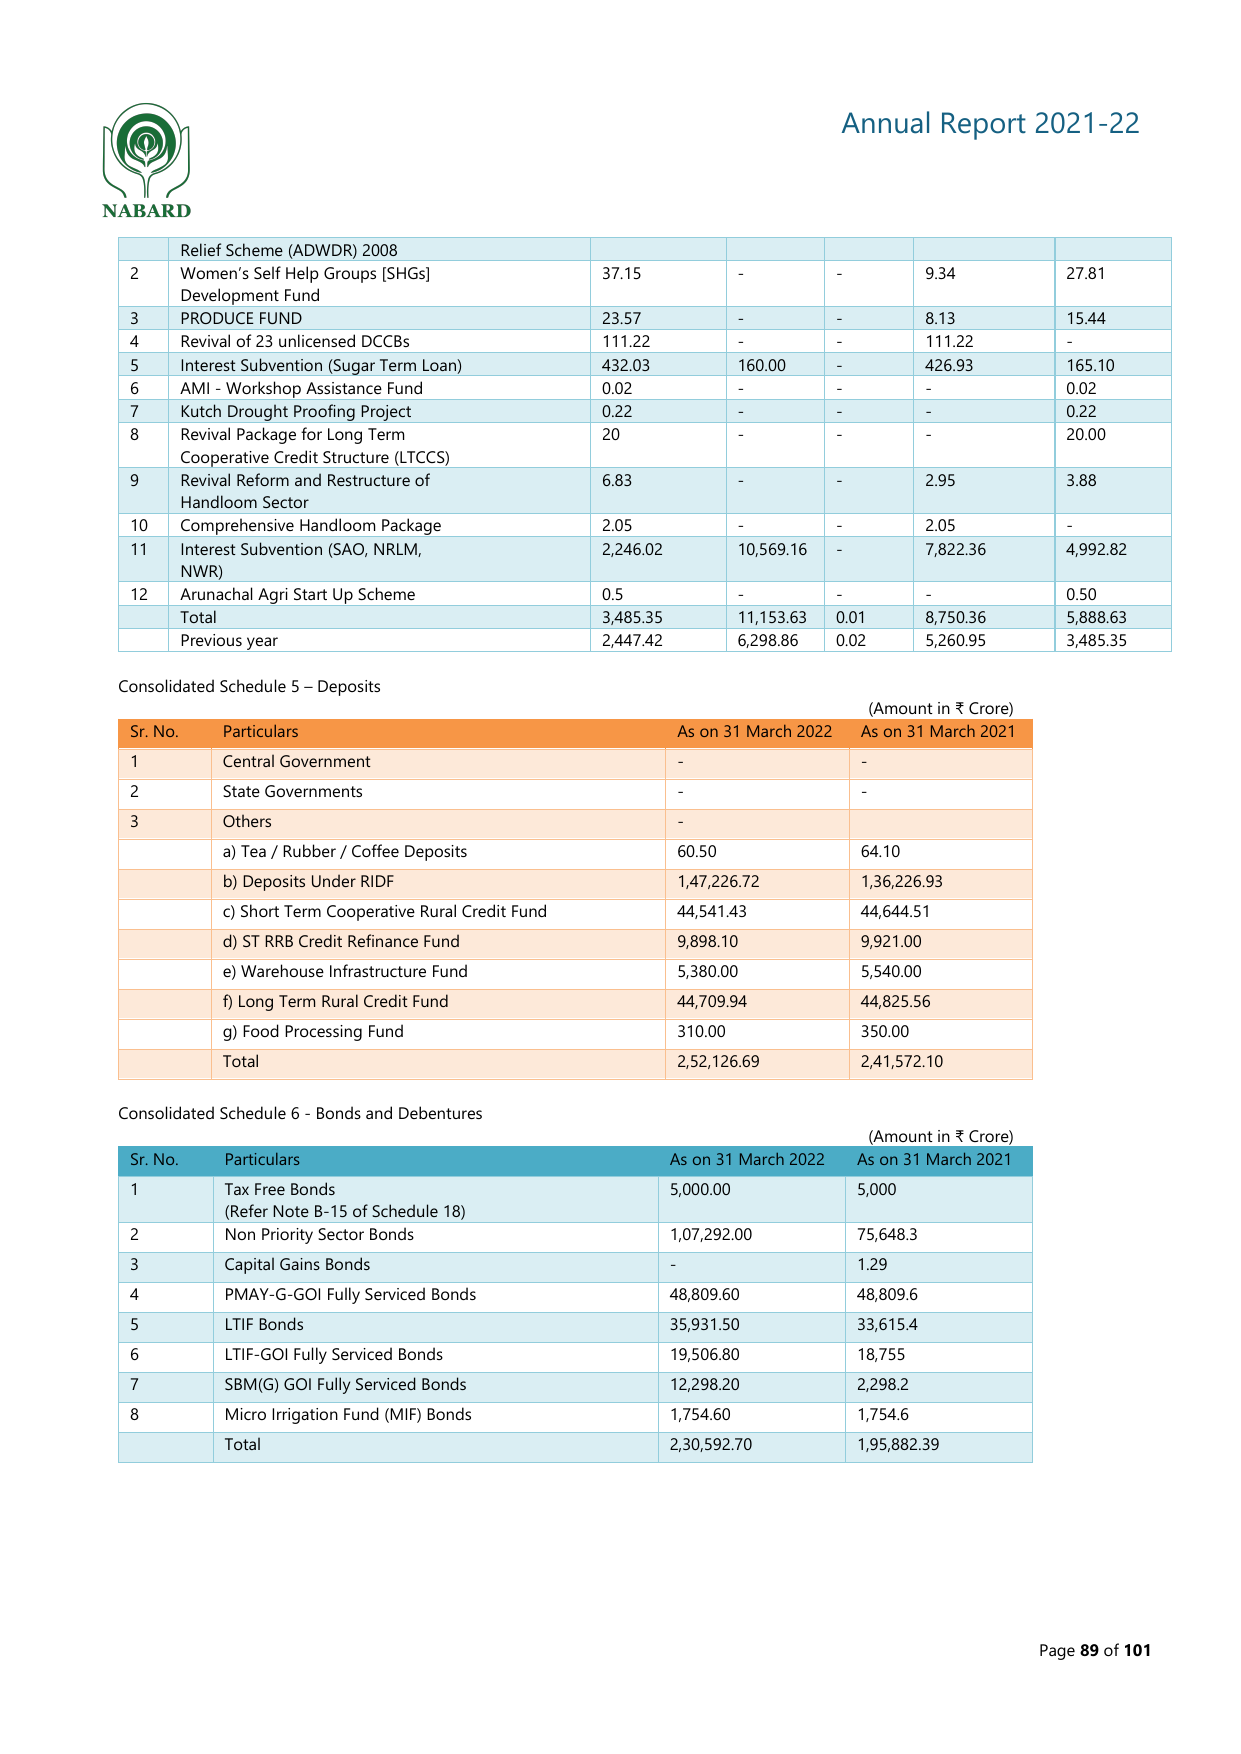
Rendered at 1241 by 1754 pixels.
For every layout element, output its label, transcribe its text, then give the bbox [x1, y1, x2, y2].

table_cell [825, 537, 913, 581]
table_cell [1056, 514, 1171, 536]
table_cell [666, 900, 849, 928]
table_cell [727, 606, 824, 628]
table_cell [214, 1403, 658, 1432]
text (Amount in ₹ Crore) [118, 1124, 1152, 1146]
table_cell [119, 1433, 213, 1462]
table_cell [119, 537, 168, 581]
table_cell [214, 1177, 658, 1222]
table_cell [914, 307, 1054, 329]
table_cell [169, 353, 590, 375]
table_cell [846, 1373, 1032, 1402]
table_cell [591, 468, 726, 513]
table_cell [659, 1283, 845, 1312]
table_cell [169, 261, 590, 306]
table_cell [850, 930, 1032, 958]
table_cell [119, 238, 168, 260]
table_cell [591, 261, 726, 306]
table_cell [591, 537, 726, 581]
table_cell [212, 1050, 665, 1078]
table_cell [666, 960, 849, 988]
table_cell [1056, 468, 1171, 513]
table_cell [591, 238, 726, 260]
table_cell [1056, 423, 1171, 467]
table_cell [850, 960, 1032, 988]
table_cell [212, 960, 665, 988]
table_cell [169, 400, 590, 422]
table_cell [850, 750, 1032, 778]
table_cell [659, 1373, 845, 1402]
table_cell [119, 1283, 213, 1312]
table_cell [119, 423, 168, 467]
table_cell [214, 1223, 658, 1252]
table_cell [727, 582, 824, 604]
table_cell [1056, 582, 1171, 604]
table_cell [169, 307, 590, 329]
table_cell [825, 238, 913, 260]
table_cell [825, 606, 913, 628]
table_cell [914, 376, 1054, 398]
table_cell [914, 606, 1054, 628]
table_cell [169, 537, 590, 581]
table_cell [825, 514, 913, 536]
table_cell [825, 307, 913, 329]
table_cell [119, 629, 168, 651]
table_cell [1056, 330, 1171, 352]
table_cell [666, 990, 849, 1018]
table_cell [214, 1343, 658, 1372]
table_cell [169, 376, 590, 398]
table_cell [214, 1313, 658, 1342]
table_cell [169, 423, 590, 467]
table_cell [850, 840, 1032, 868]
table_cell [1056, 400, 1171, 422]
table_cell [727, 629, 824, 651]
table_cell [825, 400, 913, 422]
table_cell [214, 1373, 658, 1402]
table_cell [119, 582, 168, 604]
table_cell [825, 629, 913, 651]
text Consolidated Schedule 6 - Bonds and Debentures [118, 1102, 1152, 1124]
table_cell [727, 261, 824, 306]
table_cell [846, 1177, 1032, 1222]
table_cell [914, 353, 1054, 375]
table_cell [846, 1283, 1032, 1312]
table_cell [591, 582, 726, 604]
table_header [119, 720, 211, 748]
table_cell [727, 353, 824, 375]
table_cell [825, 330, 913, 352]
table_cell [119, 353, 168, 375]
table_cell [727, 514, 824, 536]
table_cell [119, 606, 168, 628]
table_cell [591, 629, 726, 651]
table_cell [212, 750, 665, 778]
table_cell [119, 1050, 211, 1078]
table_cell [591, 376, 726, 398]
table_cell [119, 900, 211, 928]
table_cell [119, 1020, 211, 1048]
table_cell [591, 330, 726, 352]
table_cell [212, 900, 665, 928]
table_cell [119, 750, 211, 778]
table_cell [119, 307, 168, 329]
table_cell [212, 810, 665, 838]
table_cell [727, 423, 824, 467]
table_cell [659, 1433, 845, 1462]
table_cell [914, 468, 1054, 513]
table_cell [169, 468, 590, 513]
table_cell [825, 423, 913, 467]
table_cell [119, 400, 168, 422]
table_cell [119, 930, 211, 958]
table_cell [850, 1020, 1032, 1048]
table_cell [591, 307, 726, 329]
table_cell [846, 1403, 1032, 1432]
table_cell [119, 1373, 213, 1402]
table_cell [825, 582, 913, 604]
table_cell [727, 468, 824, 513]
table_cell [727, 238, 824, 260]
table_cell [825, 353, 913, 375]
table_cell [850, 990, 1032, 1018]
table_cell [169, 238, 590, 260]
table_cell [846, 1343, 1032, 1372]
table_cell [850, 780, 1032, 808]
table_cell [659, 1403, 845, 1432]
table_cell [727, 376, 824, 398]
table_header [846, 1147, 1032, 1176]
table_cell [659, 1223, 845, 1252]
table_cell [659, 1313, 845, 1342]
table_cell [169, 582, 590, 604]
picture [99, 101, 194, 219]
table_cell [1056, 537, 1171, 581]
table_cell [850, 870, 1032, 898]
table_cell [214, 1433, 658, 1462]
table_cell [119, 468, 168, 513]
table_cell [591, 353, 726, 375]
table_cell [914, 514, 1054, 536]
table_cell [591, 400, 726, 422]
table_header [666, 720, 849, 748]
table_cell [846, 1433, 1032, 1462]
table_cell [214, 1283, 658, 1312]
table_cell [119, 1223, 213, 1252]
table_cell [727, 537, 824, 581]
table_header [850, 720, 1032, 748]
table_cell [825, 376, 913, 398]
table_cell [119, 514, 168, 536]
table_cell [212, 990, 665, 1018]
text Consolidated Schedule 5 – Deposits [118, 674, 1152, 696]
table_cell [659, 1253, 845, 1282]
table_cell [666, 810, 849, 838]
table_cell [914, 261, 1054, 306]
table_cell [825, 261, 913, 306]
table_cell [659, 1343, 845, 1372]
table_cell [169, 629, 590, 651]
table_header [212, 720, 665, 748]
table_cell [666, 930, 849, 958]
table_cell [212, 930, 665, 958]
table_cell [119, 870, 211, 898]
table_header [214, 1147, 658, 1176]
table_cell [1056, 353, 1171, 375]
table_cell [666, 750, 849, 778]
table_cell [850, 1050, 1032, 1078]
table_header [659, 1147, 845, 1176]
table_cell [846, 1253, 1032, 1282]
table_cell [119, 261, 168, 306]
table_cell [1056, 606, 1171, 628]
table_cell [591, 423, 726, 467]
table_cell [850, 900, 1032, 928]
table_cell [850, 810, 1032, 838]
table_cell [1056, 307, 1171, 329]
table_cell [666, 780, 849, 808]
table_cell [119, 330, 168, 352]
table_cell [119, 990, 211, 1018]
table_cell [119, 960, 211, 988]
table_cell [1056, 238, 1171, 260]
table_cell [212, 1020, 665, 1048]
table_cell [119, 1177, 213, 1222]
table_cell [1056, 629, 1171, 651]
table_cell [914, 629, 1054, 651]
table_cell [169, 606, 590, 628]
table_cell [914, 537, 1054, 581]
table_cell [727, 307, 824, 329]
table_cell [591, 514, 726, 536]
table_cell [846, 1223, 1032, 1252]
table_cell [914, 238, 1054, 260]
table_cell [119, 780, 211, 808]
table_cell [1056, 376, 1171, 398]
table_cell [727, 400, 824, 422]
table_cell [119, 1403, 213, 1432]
text (Amount in ₹ Crore) [118, 696, 1152, 718]
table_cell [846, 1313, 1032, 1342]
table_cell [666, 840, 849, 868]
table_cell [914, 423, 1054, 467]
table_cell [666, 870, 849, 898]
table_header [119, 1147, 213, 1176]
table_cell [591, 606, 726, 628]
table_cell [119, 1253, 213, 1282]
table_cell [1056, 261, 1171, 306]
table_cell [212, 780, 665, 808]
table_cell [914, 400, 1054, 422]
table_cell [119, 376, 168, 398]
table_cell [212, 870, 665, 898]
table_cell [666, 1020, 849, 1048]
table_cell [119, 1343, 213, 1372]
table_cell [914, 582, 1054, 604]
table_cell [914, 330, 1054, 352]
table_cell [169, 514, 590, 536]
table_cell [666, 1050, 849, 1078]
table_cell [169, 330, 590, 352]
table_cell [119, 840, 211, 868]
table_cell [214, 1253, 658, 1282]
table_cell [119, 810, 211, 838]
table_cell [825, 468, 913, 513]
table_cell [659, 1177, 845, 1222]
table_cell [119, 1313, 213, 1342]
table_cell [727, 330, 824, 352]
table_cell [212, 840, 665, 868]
